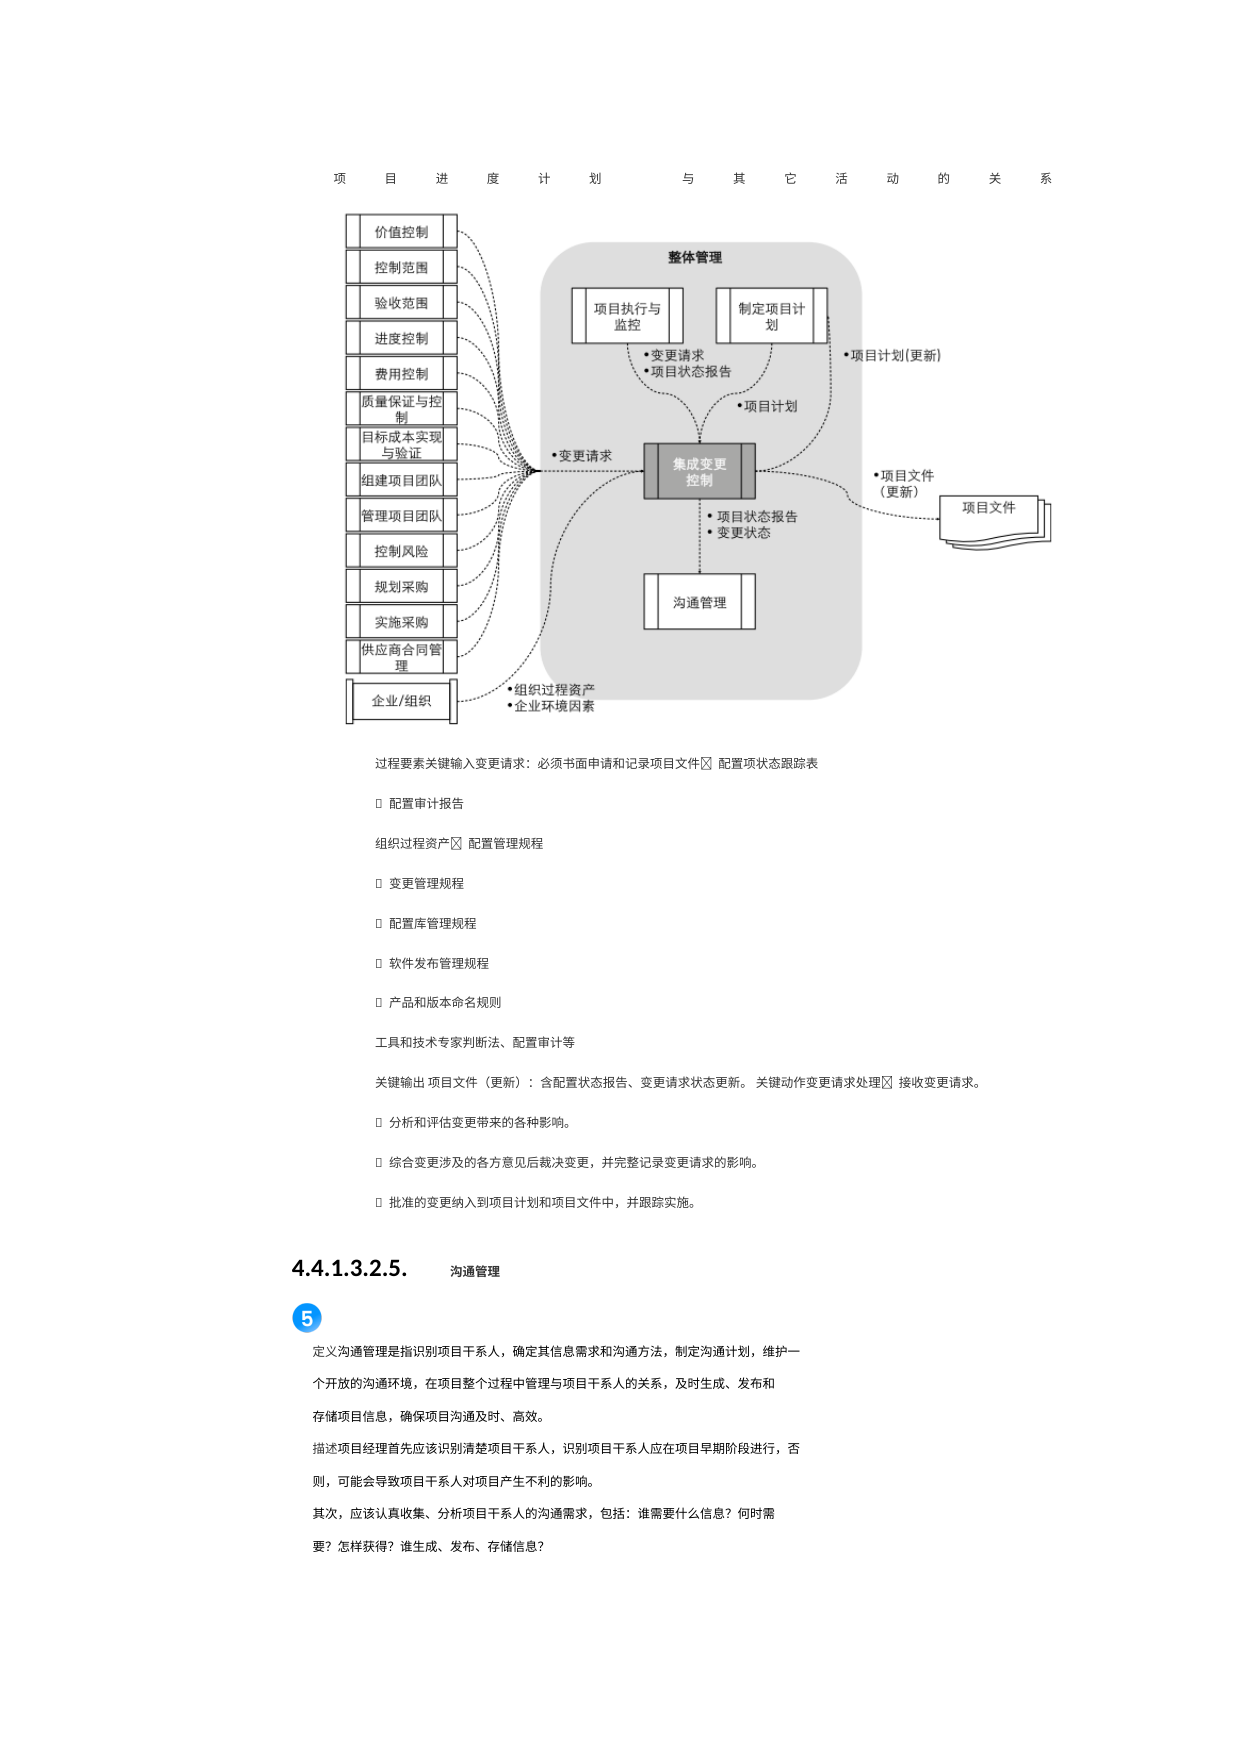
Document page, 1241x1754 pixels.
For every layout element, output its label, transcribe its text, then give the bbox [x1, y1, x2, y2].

text  配置项状态跟踪表 [375, 747, 1053, 779]
picture [333, 204, 1063, 737]
text  配置库管理规程 [375, 907, 1053, 939]
subtitle 沟通管理 [292, 1251, 1053, 1283]
text 项目经理首先应该识别清楚项目干系人，识别项目干系人应在项目早期阶段进行，否 [312, 1432, 1053, 1464]
text  变更管理规程 [375, 867, 1053, 899]
text  配置审计报告 [375, 787, 1053, 819]
text 存储项目信息，确保项目沟通及时、高效。 [312, 1399, 1053, 1432]
text  批准的变更纳入到项目计划和项目文件中，并跟踪实施。 [375, 1186, 1053, 1218]
text  配置管理规程 [375, 827, 1053, 859]
text  分析和评估变更带来的各种影响。 [375, 1106, 1053, 1138]
text 则，可能会导致项目干系人对项目产生不利的影响。 [312, 1464, 1053, 1497]
text  接收变更请求。 [375, 1066, 1053, 1099]
text  综合变更涉及的各方意见后裁决变更，并完整记录变更请求的影响。 [375, 1146, 1053, 1178]
text 个开放的沟通环境，在项目整个过程中管理与项目干系人的关系，及时生成、发布和 [312, 1367, 1053, 1399]
text 专家判断法、配置审计等 [375, 1026, 1053, 1059]
text  软件发布管理规程 [375, 946, 1053, 979]
text 要？怎样获得？谁生成、发布、存储信息？ [312, 1529, 1053, 1562]
text  产品和版本命名规则 [375, 986, 1053, 1019]
text 其次，应该认真收集、分析项目干系人的沟通需求，包括：谁需要什么信息？何时需 [312, 1497, 1053, 1529]
picture [291, 1302, 323, 1334]
text 沟通管理是指识别项目干系人，确定其信息需求和沟通方法，制定沟通计划，维护一 [312, 1334, 1053, 1367]
